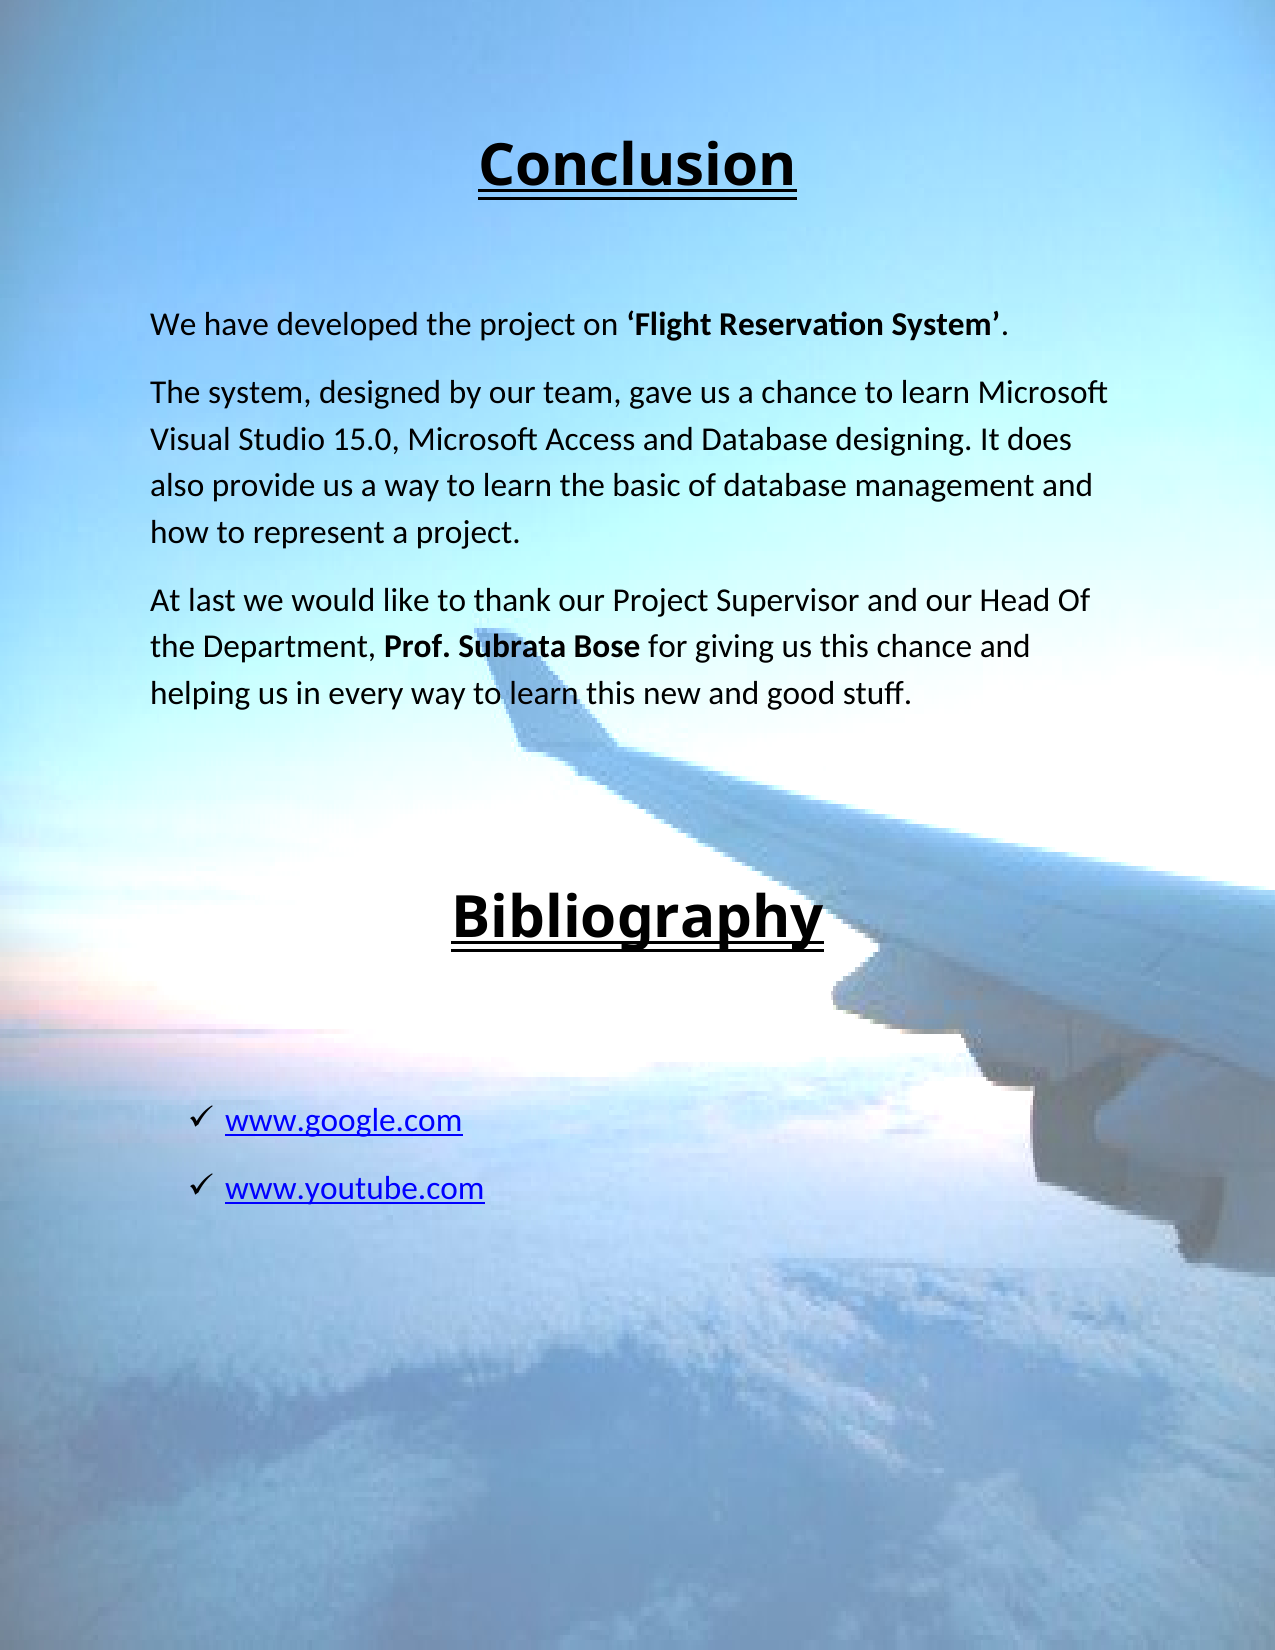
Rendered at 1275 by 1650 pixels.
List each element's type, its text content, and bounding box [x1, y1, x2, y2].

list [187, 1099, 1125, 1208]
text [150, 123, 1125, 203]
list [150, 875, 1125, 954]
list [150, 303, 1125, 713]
text Dim CONNSTRING As String [0, 0, 1275, 1650]
